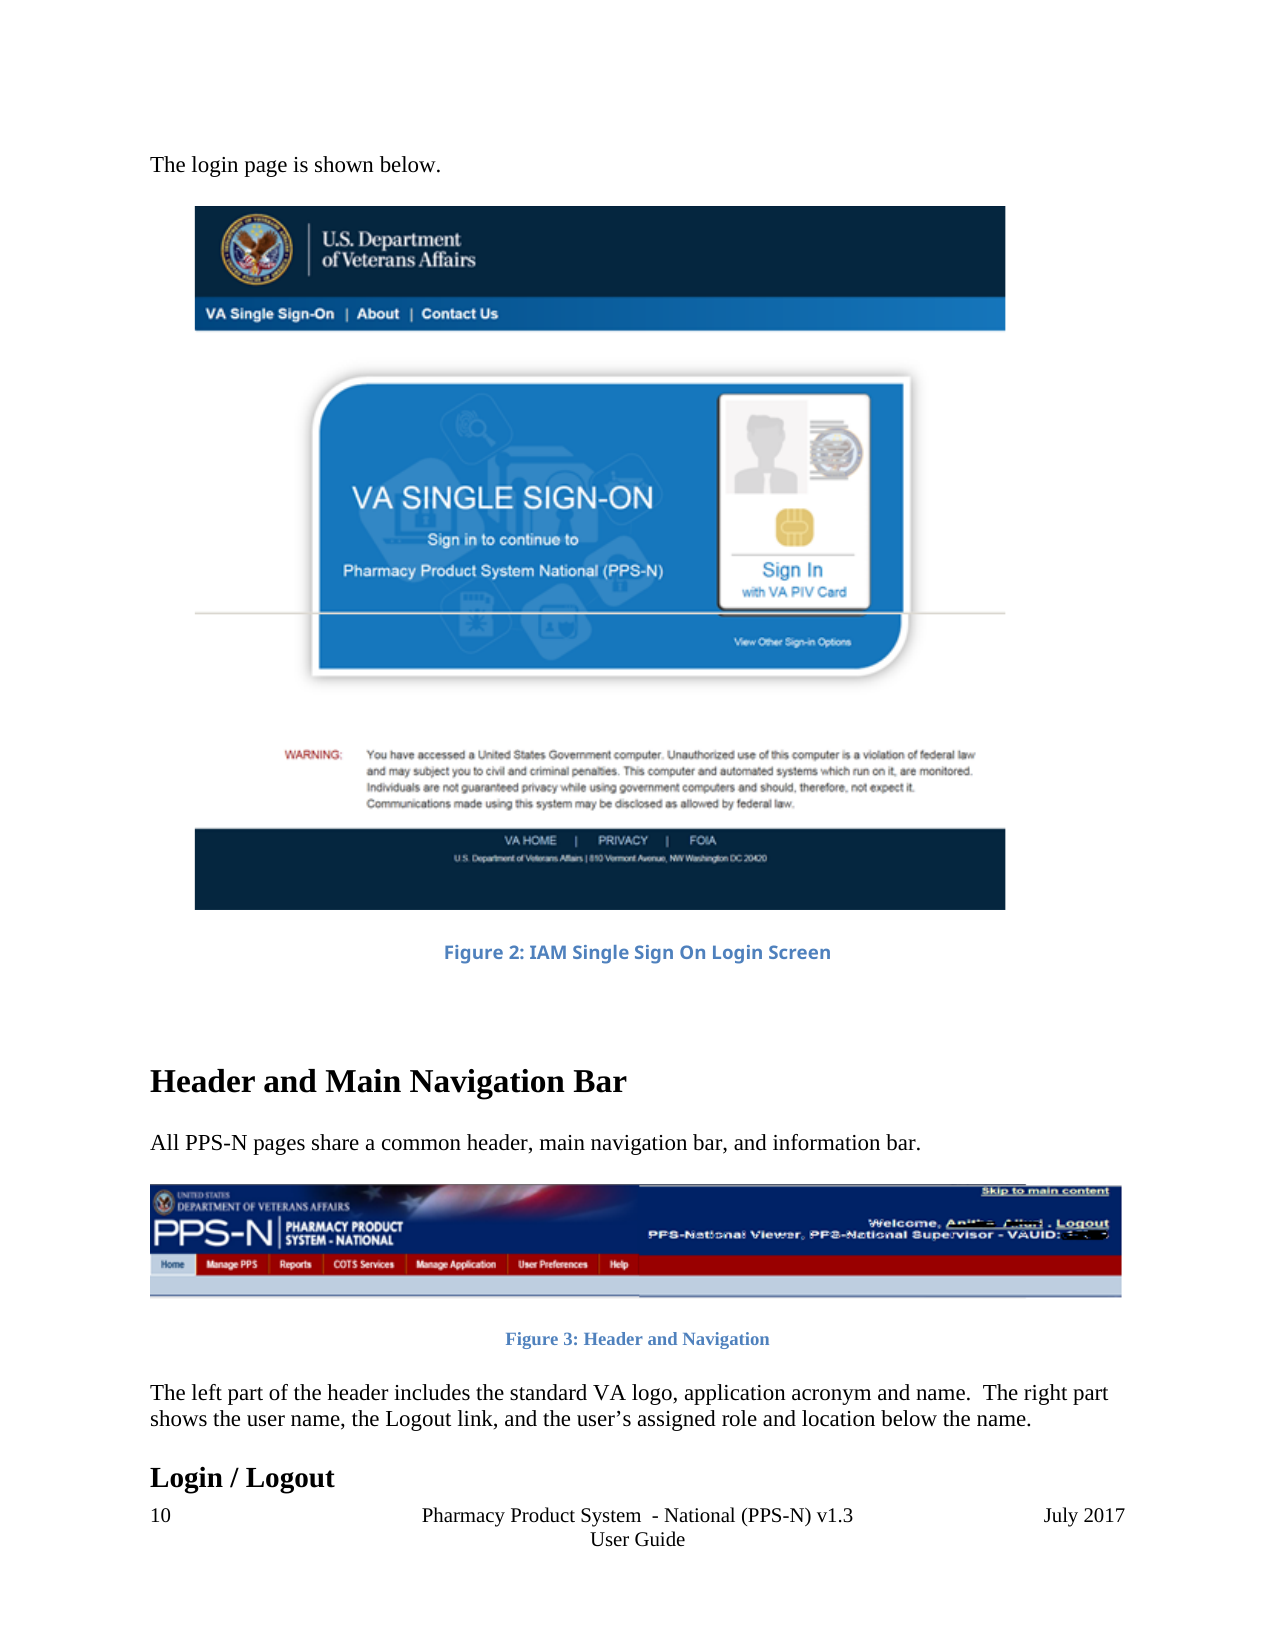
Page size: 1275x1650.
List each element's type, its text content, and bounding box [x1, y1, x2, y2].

text Figure 3: Header and Navigation [150, 1328, 1125, 1349]
picture [150, 1184, 1125, 1299]
picture [194, 206, 1006, 910]
text The login page is shown below. [150, 151, 1125, 177]
subtitle Login / Logout [150, 1461, 1125, 1494]
subtitle Header and Main Navigation Bar [150, 1061, 1125, 1099]
text Figure 2: IAM Single Sign On Login Screen [150, 939, 1125, 964]
text All PPS-N pages share a common header, main navigation bar, and information bar. [150, 1129, 1125, 1155]
text The left part of the header includes the standard VA logo, application acronym and name. The right part shows the user name, the Logout link, and the user’s assigned role and location below the name. [150, 1379, 1125, 1431]
